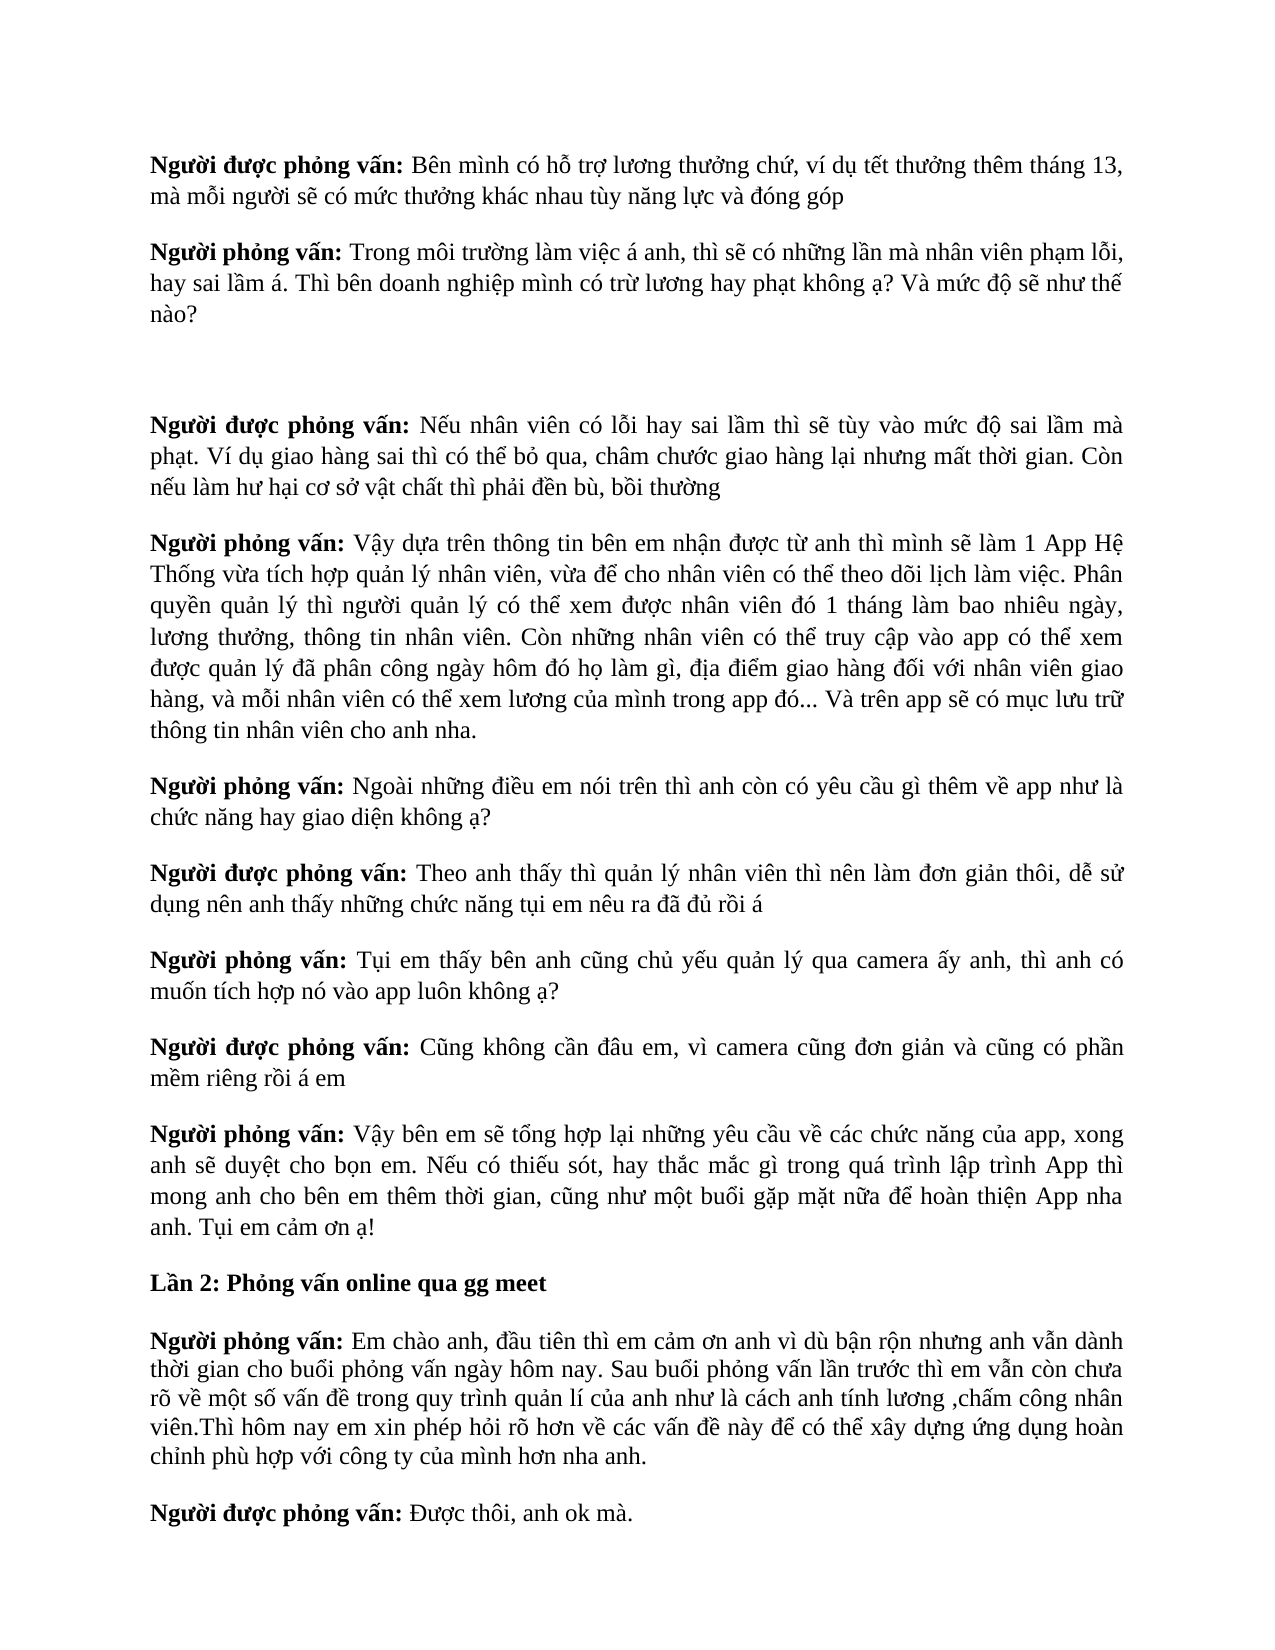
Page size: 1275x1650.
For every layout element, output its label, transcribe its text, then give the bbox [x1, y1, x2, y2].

text Người phỏng vấn: Em chào anh, đầu tiên thì em cảm ơn anh vì dù bận rộn nhưng anh vẫn dành thời gian cho buổi phỏng vấn ngày hôm nay. Sau buổi phỏng vấn lần trước thì em vẫn còn chưa rõ về một số vấn đề trong quy trình quản lí của anh như là cách anh tính lương ,chấm công nhân viên.Thì hôm nay em xin phép hỏi rõ hơn về các vấn đề này để có thể xây dựng ứng dụng hoàn chỉnh phù hợp với công ty của mình hơn nha anh. [150, 1326, 1125, 1469]
text Người được phỏng vấn: Được thôi, anh ok mà. [150, 1498, 1125, 1527]
text Người được phỏng vấn: Nếu nhân viên có lỗi hay sai lầm thì sẽ tùy vào mức độ sai lầm mà phạt. Ví dụ giao hàng sai thì có thể bỏ qua, châm chước giao hàng lại nhưng mất thời gian. Còn nếu làm hư hại cơ sở vật chất thì phải đền bù, bồi thường [150, 410, 1125, 501]
text Người phỏng vấn: Ngoài những điều em nói trên thì anh còn có yêu cầu gì thêm về app như là chức năng hay giao diện không ạ? [150, 771, 1125, 831]
text Lần 2: Phỏng vấn online qua gg meet [150, 1268, 1125, 1297]
text Người phỏng vấn: Vậy bên em sẽ tổng hợp lại những yêu cầu về các chức năng của app, xong anh sẽ duyệt cho bọn em. Nếu có thiếu sót, hay thắc mắc gì trong quá trình lập trình App thì mong anh cho bên em thêm thời gian, cũng như một buổi gặp mặt nữa để hoàn thiện App nha anh. Tụi em cảm ơn ạ! [150, 1119, 1125, 1241]
text Người phỏng vấn: Tụi em thấy bên anh cũng chủ yếu quản lý qua camera ấy anh, thì anh có muốn tích hợp nó vào app luôn không ạ? [150, 945, 1125, 1005]
text Người phỏng vấn: Trong môi trường làm việc á anh, thì sẽ có những lần mà nhân viên phạm lỗi, hay sai lầm á. Thì bên doanh nghiệp mình có trừ lương hay phạt không ạ? Và mức độ sẽ như thế nào? [150, 237, 1125, 328]
text Người được phỏng vấn: Theo anh thấy thì quản lý nhân viên thì nên làm đơn giản thôi, dễ sử dụng nên anh thấy những chức năng tụi em nêu ra đã đủ rồi á [150, 858, 1125, 918]
text Người được phỏng vấn: Bên mình có hỗ trợ lương thưởng chứ, ví dụ tết thưởng thêm tháng 13, mà mỗi người sẽ có mức thưởng khác nhau tùy năng lực và đóng góp [150, 150, 1125, 210]
text Người được phỏng vấn: Cũng không cần đâu em, vì camera cũng đơn giản và cũng có phần mềm riêng rồi á em [150, 1032, 1125, 1092]
text Người phỏng vấn: Vậy dựa trên thông tin bên em nhận được từ anh thì mình sẽ làm 1 App Hệ Thống vừa tích hợp quản lý nhân viên, vừa để cho nhân viên có thể theo dõi lịch làm việc. Phân quyền quản lý thì người quản lý có thể xem được nhân viên đó 1 tháng làm bao nhiêu ngày, lương thưởng, thông tin nhân viên. Còn những nhân viên có thể truy cập vào app có thể xem được quản lý đã phân công ngày hôm đó họ làm gì, địa điểm giao hàng đối với nhân viên giao hàng, và mỗi nhân viên có thể xem lương của mình trong app đó... Và trên app sẽ có mục lưu trữ thông tin nhân viên cho anh nha. [150, 528, 1125, 743]
